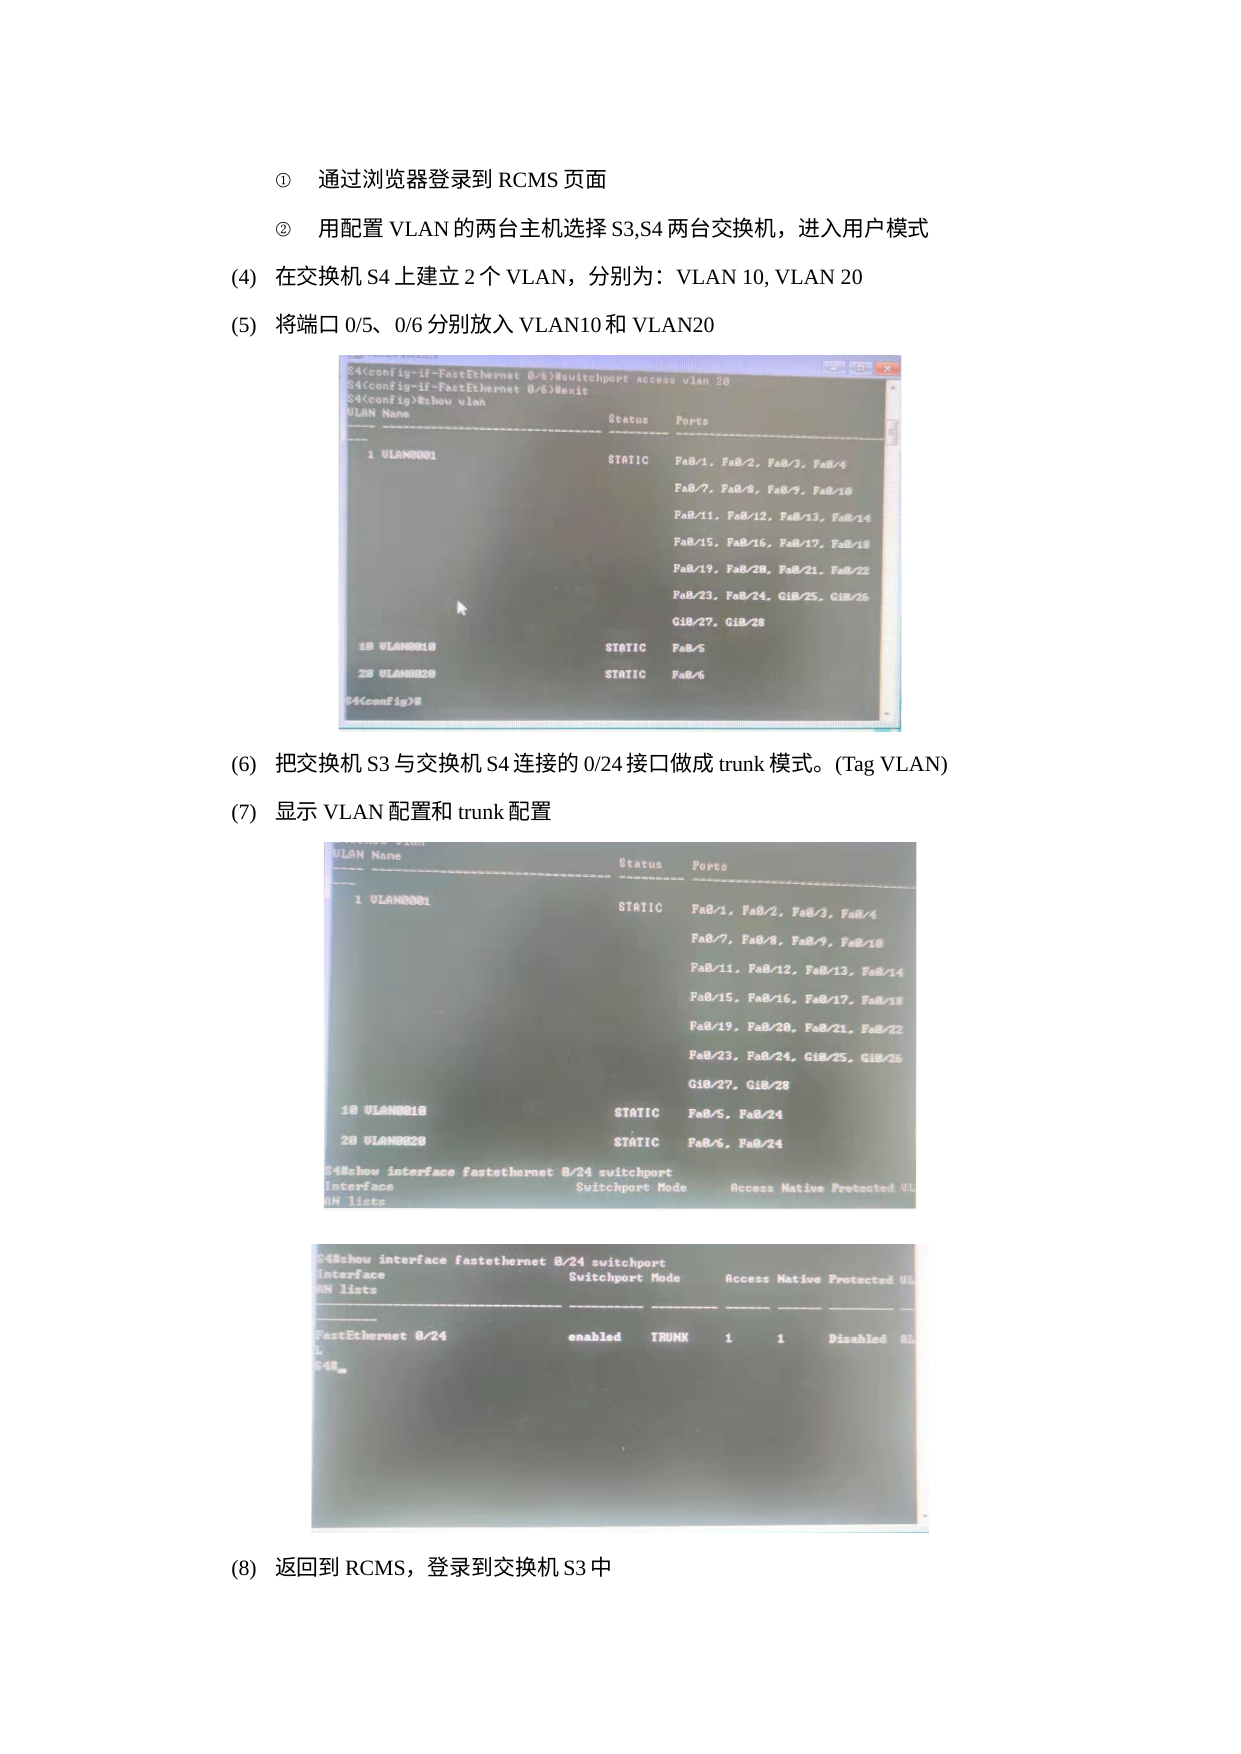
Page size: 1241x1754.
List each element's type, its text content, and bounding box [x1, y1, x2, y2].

picture [323, 842, 917, 1211]
list 将端口0/5、0/6分别放入VLAN10和VLAN20 [231, 307, 1053, 339]
list 把交换机S3与交换机S4连接的0/24接口做成trunk模式。(Tag VLAN) [231, 745, 1053, 778]
list 显示VLAN配置和trunk配置 [231, 794, 1053, 826]
picture [311, 1244, 929, 1533]
list 返回到RCMS，登录到交换机S3中 [231, 1550, 1053, 1582]
picture [338, 355, 902, 732]
list 用配置VLAN的两台主机选择S3,S4两台交换机，进入用户模式 [275, 210, 1053, 243]
list 通过浏览器登录到RCMS页面 [275, 162, 1053, 194]
list 在交换机S4上建立2个VLAN，分别为：VLAN 10, VLAN 20 [231, 259, 1053, 291]
